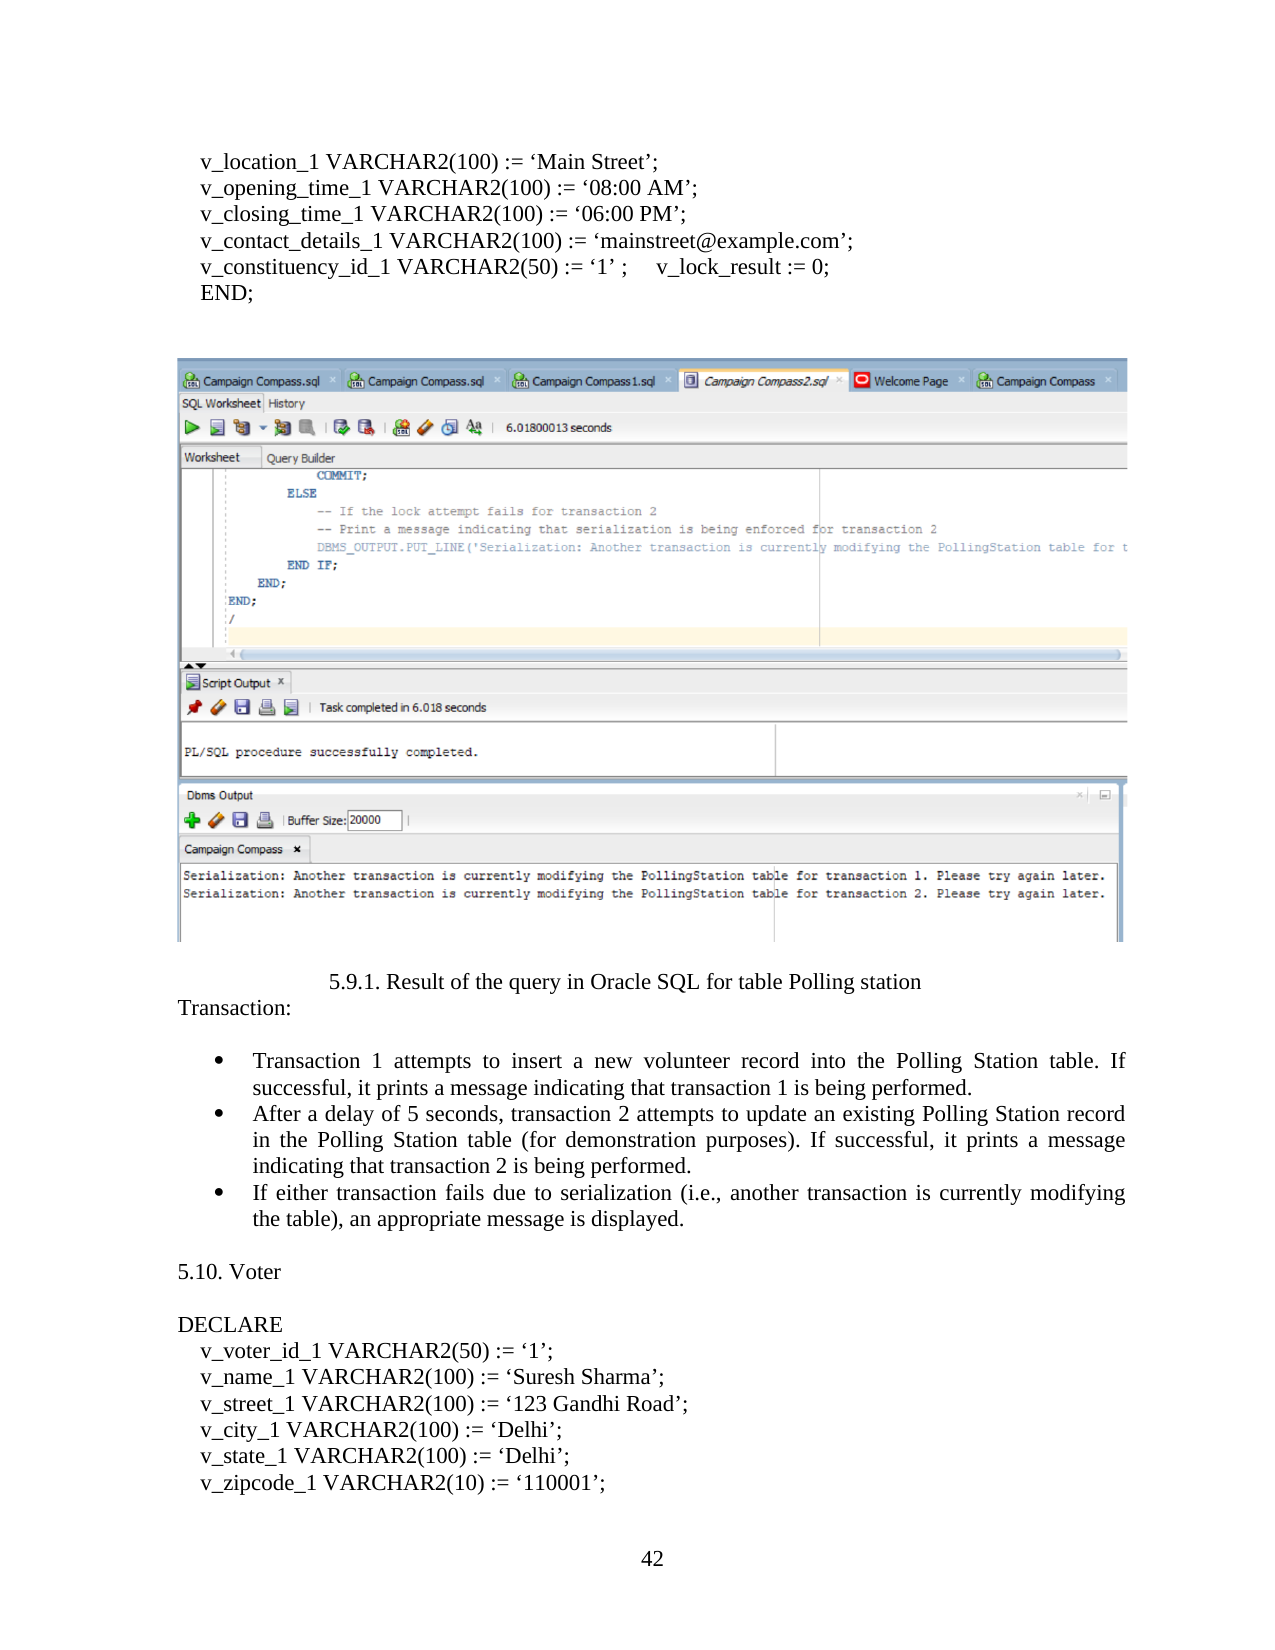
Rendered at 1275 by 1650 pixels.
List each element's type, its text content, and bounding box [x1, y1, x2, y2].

list If either transaction fails due to serialization (i.e., another transaction is currently modifying the table), an appropriate message is displayed. [215, 1179, 1127, 1232]
text END; [177, 279, 1127, 306]
text v_voter_id_1 VARCHAR2(50) := ‘1’; [177, 1337, 1127, 1363]
text 5.10. Voter [177, 1258, 1127, 1284]
text 5.9.1. Result of the query in Oracle SQL for table Polling station [177, 968, 1127, 994]
text v_state_1 VARCHAR2(100) := ‘Delhi’; [177, 1442, 1127, 1469]
text v_location_1 VARCHAR2(100) := ‘Main Street’; [177, 148, 1127, 174]
text DECLARE [177, 1311, 1127, 1337]
text v_opening_time_1 VARCHAR2(100) := ‘08:00 AM’; [177, 174, 1127, 200]
text v_zipcode_1 VARCHAR2(10) := ‘110001’; [177, 1469, 1127, 1495]
text v_constituency_id_1 VARCHAR2(50) := ‘1’ ; v_lock_result := 0; [177, 253, 1127, 279]
text v_city_1 VARCHAR2(100) := ‘Delhi’; [177, 1416, 1127, 1442]
list After a delay of 5 seconds, transaction 2 attempts to update an existing Polling Station record in the Polling Station table (for demonstration purposes). If successful, it prints a message indicating that transaction 2 is being performed. [215, 1100, 1127, 1179]
text v_street_1 VARCHAR2(100) := ‘123 Gandhi Road’; [177, 1390, 1127, 1416]
text Transaction: [177, 994, 1127, 1021]
list Transaction 1 attempts to insert a new volunteer record into the Polling Station table. If successful, it prints a message indicating that transaction 1 is being performed. [215, 1047, 1127, 1100]
text v_contact_details_1 VARCHAR2(100) := ‘mainstreet@example.com’; [177, 227, 1127, 253]
text v_closing_time_1 VARCHAR2(100) := ‘06:00 PM’; [177, 200, 1127, 227]
text v_name_1 VARCHAR2(100) := ‘Suresh Sharma’; [177, 1363, 1127, 1390]
picture [177, 358, 1128, 942]
